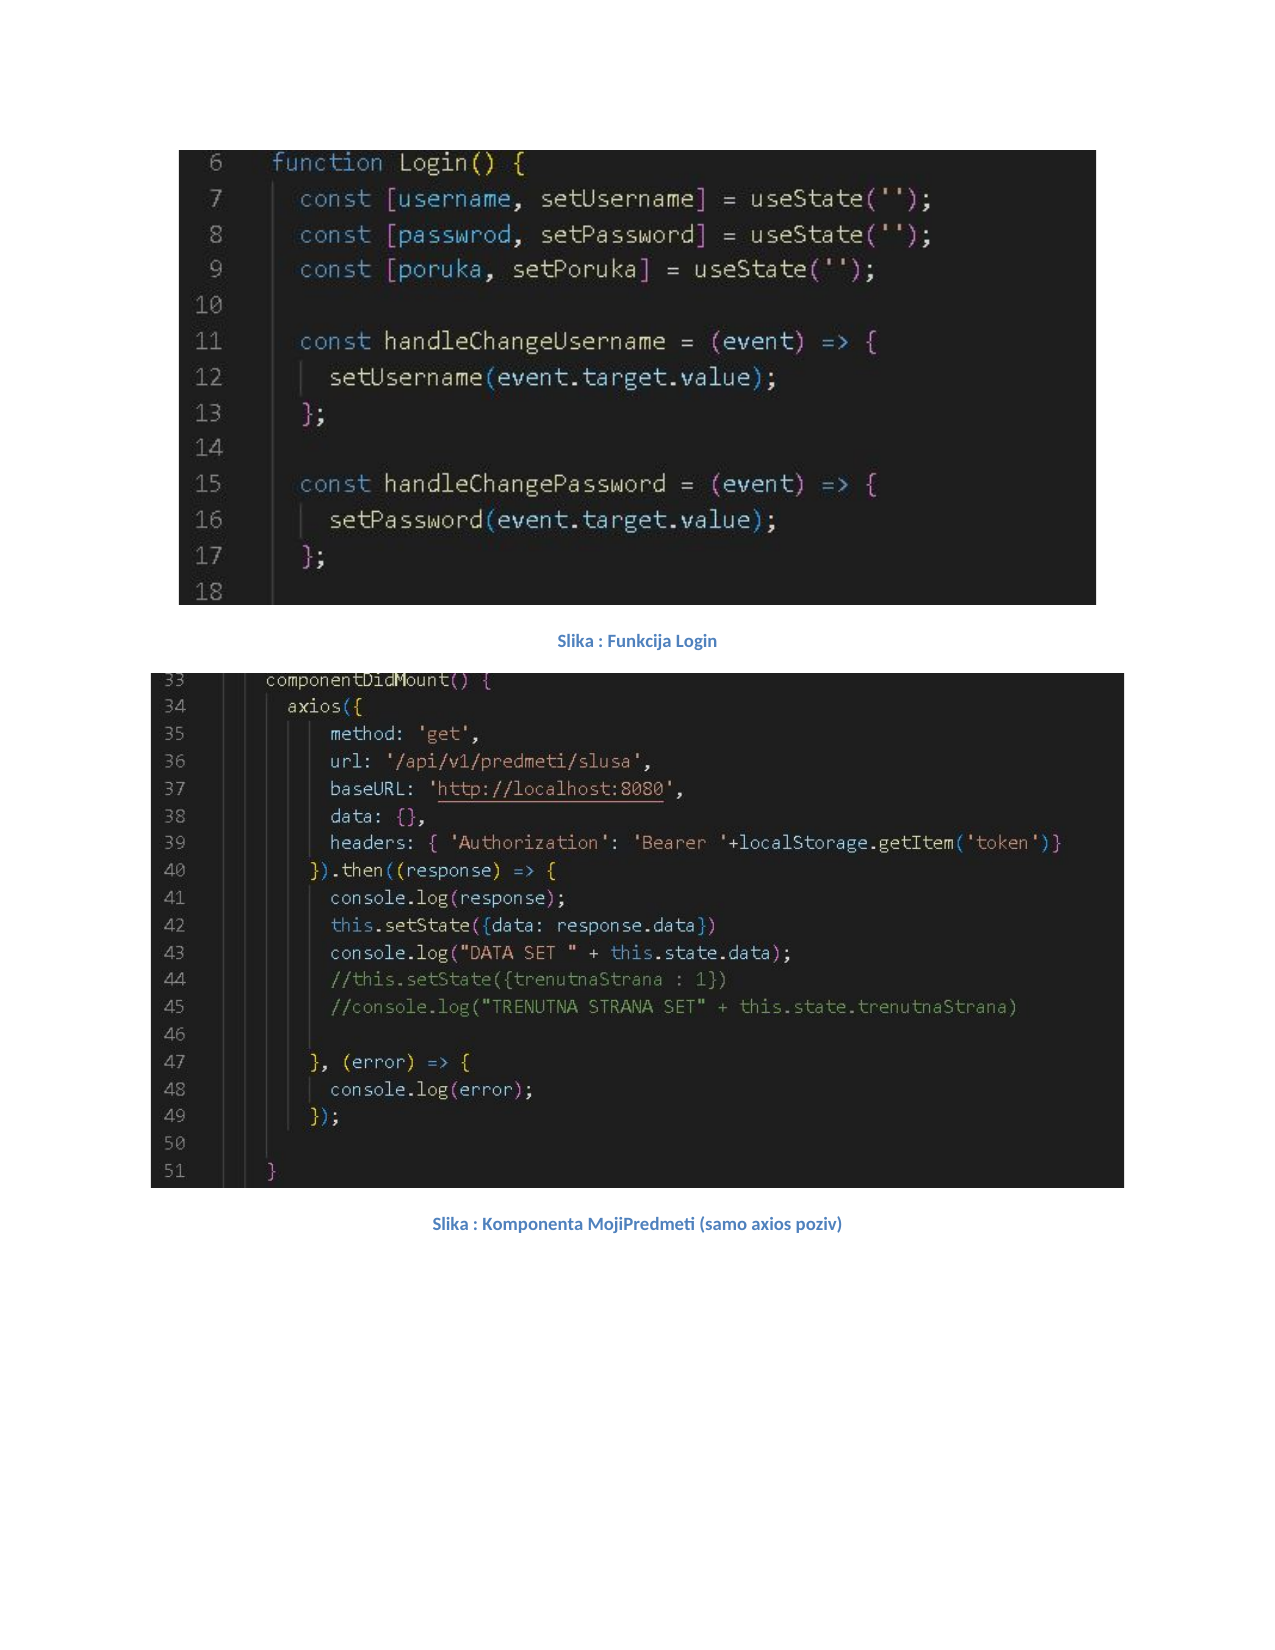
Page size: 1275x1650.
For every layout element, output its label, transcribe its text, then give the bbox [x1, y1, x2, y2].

picture [178, 150, 1097, 605]
text Slika : Komponenta MojiPredmeti (samo axios poziv) [150, 1212, 1125, 1235]
picture [150, 673, 1125, 1188]
text Slika : Funkcija Login [150, 630, 1125, 653]
